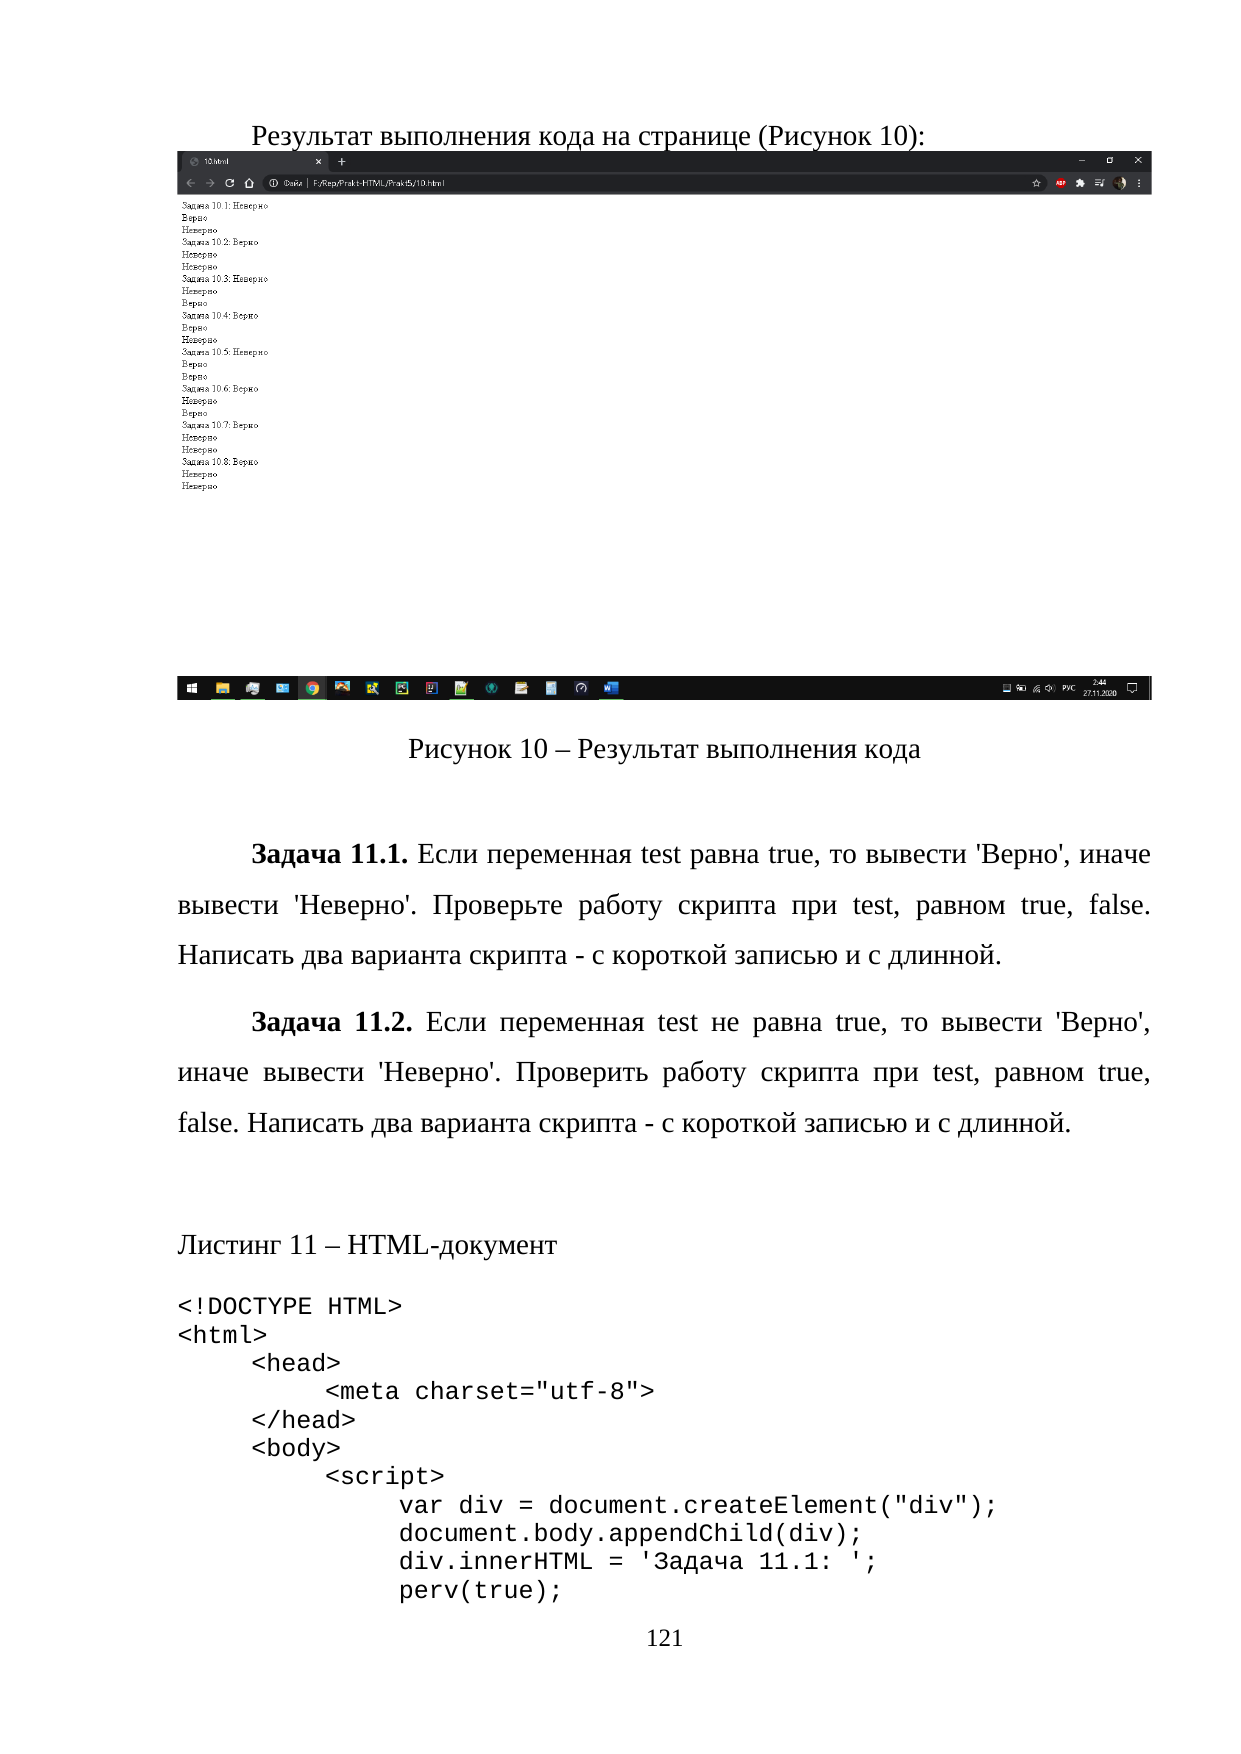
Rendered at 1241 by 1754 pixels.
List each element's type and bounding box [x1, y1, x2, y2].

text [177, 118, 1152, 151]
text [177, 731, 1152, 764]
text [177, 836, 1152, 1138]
picture [177, 151, 1152, 700]
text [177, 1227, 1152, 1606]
